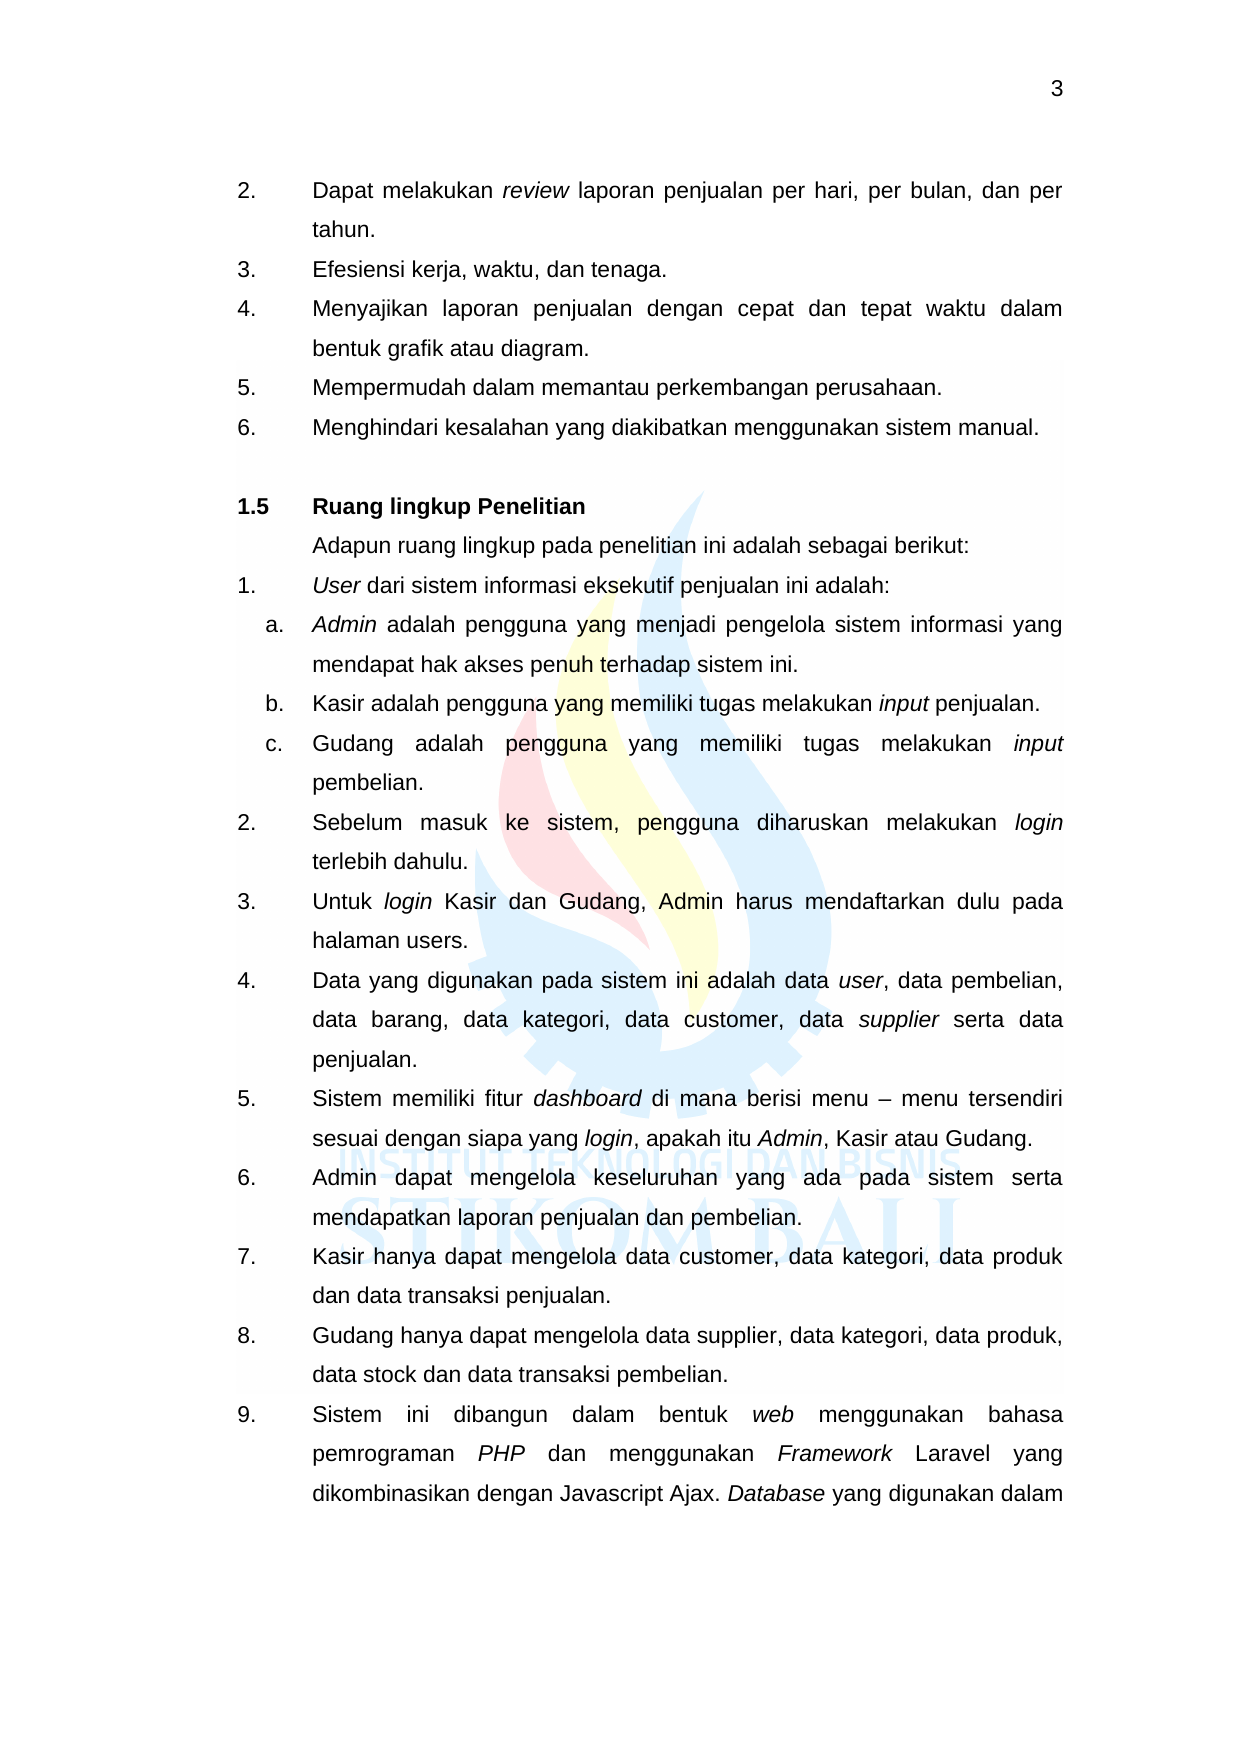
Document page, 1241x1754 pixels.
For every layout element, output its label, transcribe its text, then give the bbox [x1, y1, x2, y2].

list Untuk login Kasir dan Gudang, Admin harus mendaftarkan dulu pada halaman users. [237, 888, 1063, 953]
list Sistem memiliki fitur dashboard di mana berisi menu – menu tersendiri sesuai dengan siapa yang login, apakah itu Admin, Kasir atau Gudang. [237, 1085, 1063, 1151]
list Efesiensi kerja, waktu, dan tenaga. [237, 256, 1063, 282]
text Ruang lingkup Penelitian [237, 493, 1063, 519]
list Dapat melakukan review laporan penjualan per hari, per bulan, dan per tahun. [237, 177, 1063, 243]
list Gudang hanya dapat mengelola data supplier, data kategori, data produk, data stock dan data transaksi pembelian. [237, 1322, 1063, 1388]
list Gudang adalah pengguna yang memiliki tugas melakukan input pembelian. [265, 730, 1063, 796]
list Data yang digunakan pada sistem ini adalah data user, data pembelian, data barang, data kategori, data customer, data supplier serta data penjualan. [237, 967, 1063, 1072]
list Menyajikan laporan penjualan dengan cepat dan tepat waktu dalam bentuk grafik atau diagram. [237, 295, 1063, 361]
list Kasir adalah pengguna yang memiliki tugas melakukan input penjualan. [265, 690, 1063, 717]
list User dari sistem informasi eksekutif penjualan ini adalah: [237, 572, 1063, 598]
list Sebelum masuk ke sistem, pengguna diharuskan melakukan login terlebih dahulu. [237, 809, 1063, 874]
list Mempermudah dalam memantau perkembangan perusahaan. [237, 374, 1063, 401]
list Admin adalah pengguna yang menjadi pengelola sistem informasi yang mendapat hak akses penuh terhadap sistem ini. [265, 611, 1063, 677]
list Admin dapat mengelola keseluruhan yang ada pada sistem serta mendapatkan laporan penjualan dan pembelian. [237, 1164, 1063, 1230]
list Menghindari kesalahan yang diakibatkan menggunakan sistem manual. [237, 414, 1063, 440]
list Kasir hanya dapat mengelola data customer, data kategori, data produk dan data transaksi penjualan. [237, 1243, 1063, 1309]
text Adapun ruang lingkup pada penelitian ini adalah sebagai berikut: [237, 532, 1063, 559]
